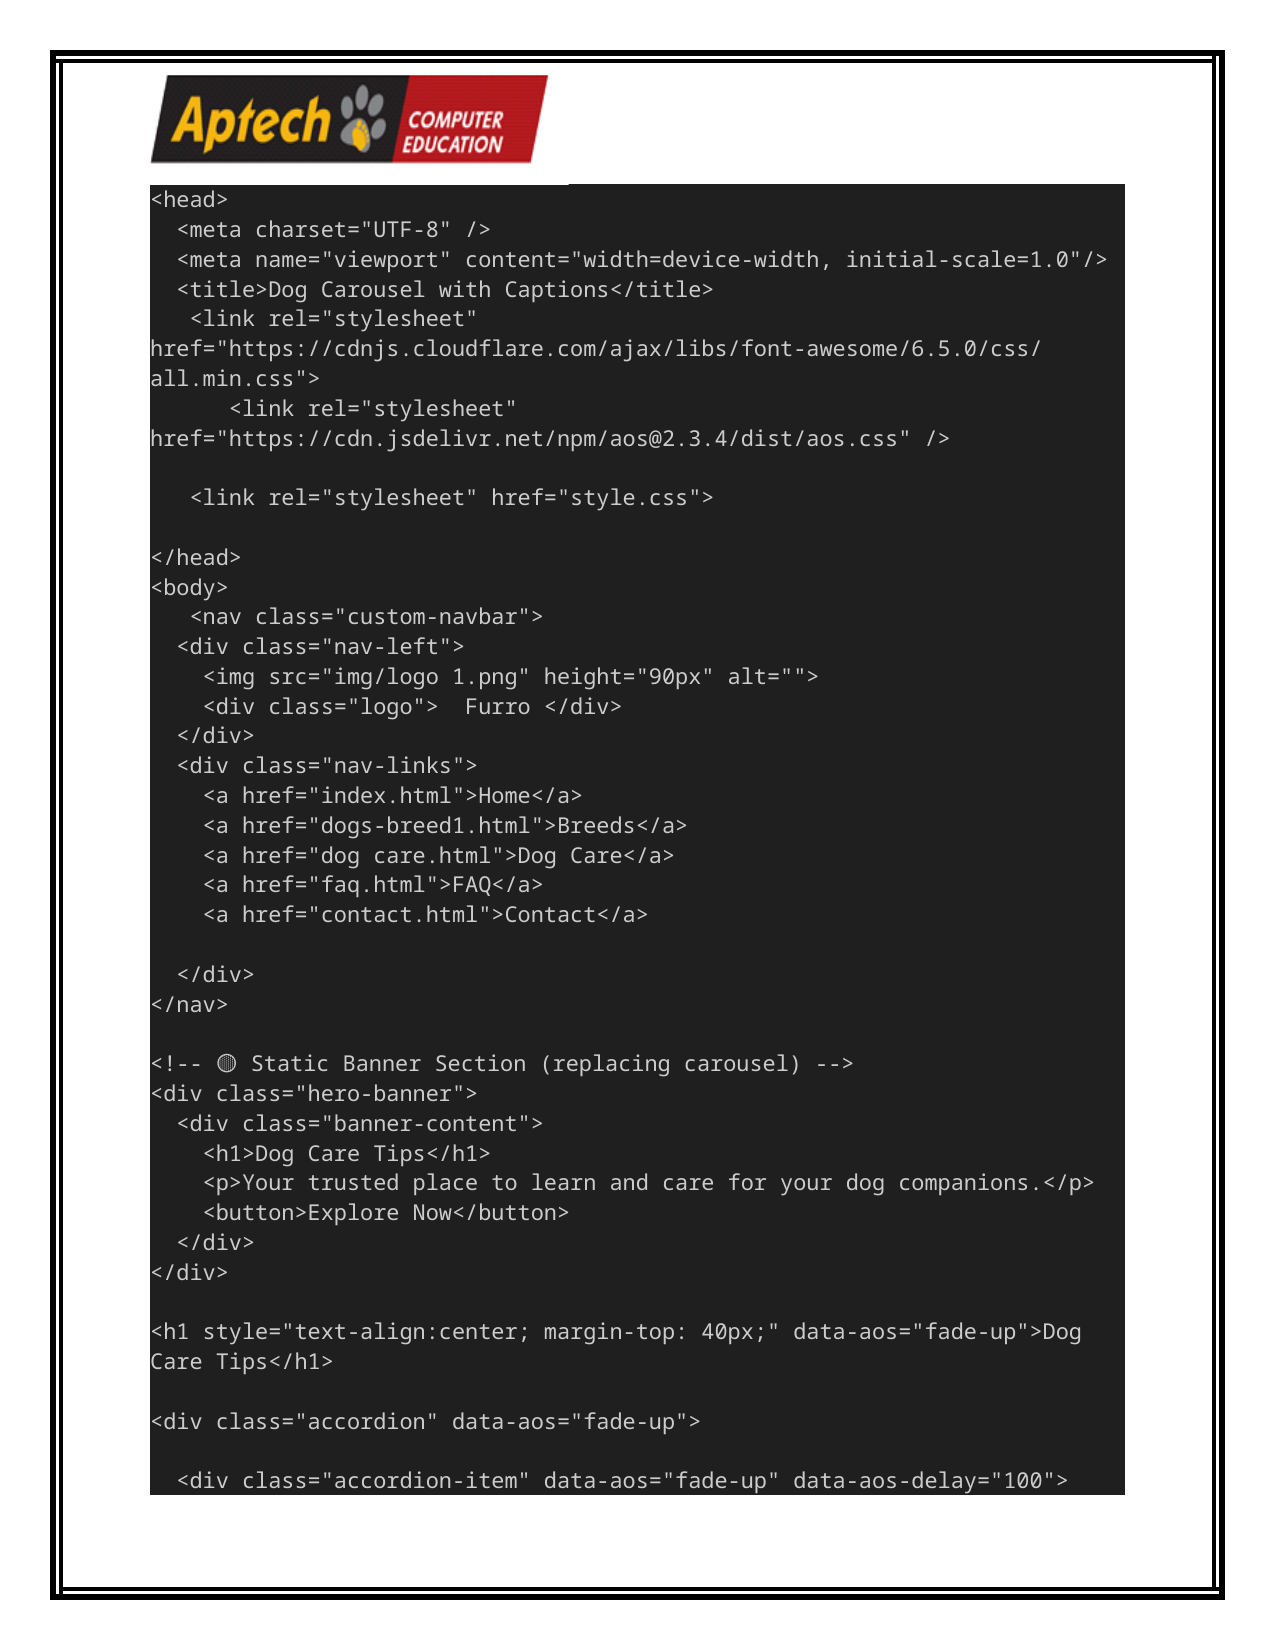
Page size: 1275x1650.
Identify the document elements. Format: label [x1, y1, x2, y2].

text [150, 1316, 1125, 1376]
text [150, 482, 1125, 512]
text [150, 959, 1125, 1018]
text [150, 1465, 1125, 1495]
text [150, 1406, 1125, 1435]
picture [150, 75, 569, 185]
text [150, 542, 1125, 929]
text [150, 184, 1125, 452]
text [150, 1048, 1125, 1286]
